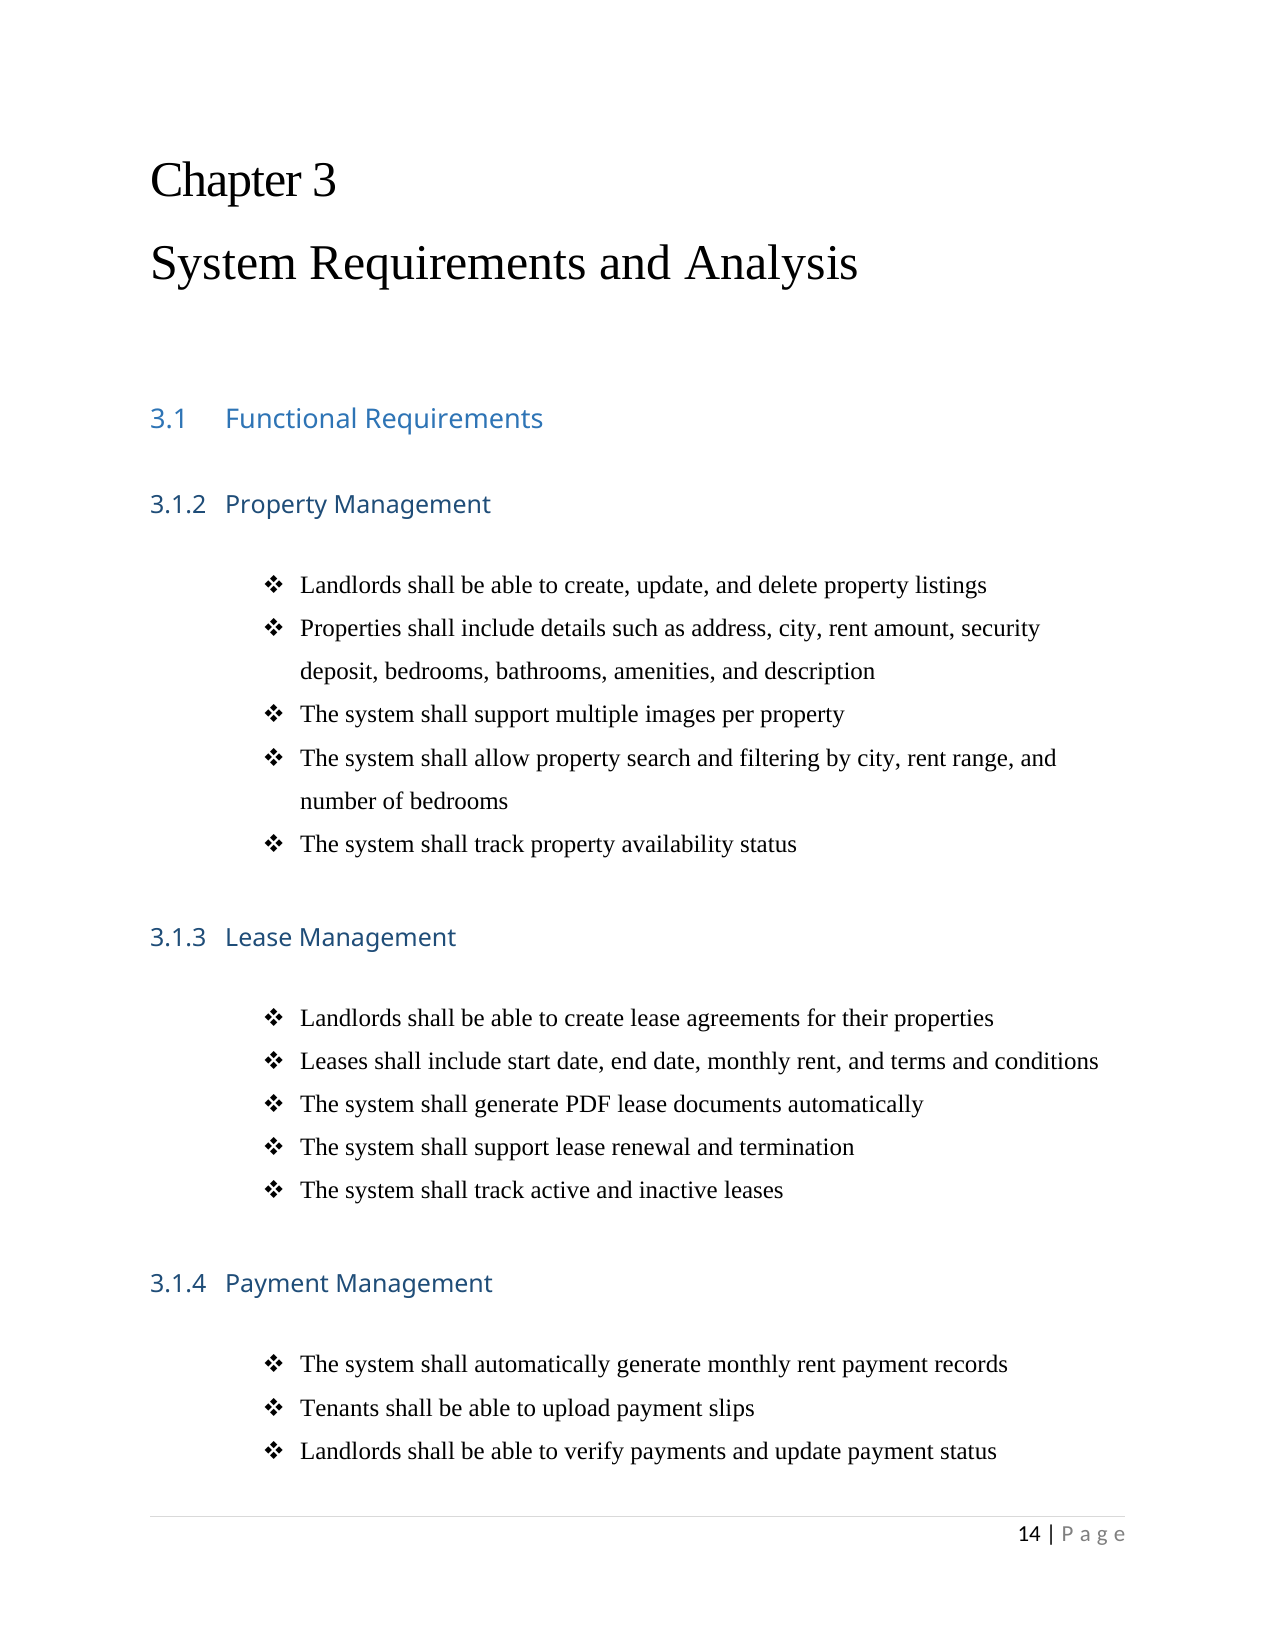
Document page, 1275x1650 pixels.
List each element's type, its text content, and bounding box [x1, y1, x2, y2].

list The system shall generate PDF lease documents automatically [262, 1089, 1125, 1118]
list Landlords shall be able to verify payments and update payment status [262, 1436, 1125, 1464]
list Landlords shall be able to create lease agreements for their properties [262, 1003, 1125, 1032]
subtitle 3.1.2 Property Management [150, 486, 1125, 521]
subtitle 3.1.4 Payment Management [150, 1266, 1125, 1300]
list The system shall support multiple images per property [262, 699, 1125, 728]
list Leases shall include start date, end date, monthly rent, and terms and conditions [262, 1046, 1125, 1075]
list The system shall support lease renewal and termination [262, 1132, 1125, 1161]
subtitle System Requirements and Analysis [150, 232, 1125, 290]
subtitle 3.1 Functional Requirements [150, 399, 1125, 436]
list The system shall track active and inactive leases [262, 1175, 1125, 1204]
list Tenants shall be able to upload payment slips [262, 1393, 1125, 1421]
list Landlords shall be able to create, update, and delete property listings [262, 570, 1125, 599]
list The system shall track property availability status [262, 829, 1125, 858]
list Properties shall include details such as address, city, rent amount, security deposit, bedrooms, bathrooms, amenities, and description [262, 613, 1125, 685]
list The system shall allow property search and filtering by city, rent range, and number of bedrooms [262, 743, 1125, 814]
list The system shall automatically generate monthly rent payment records [262, 1349, 1125, 1378]
title Chapter 3 [150, 150, 1125, 207]
subtitle 3.1.3 Lease Management [150, 919, 1125, 953]
